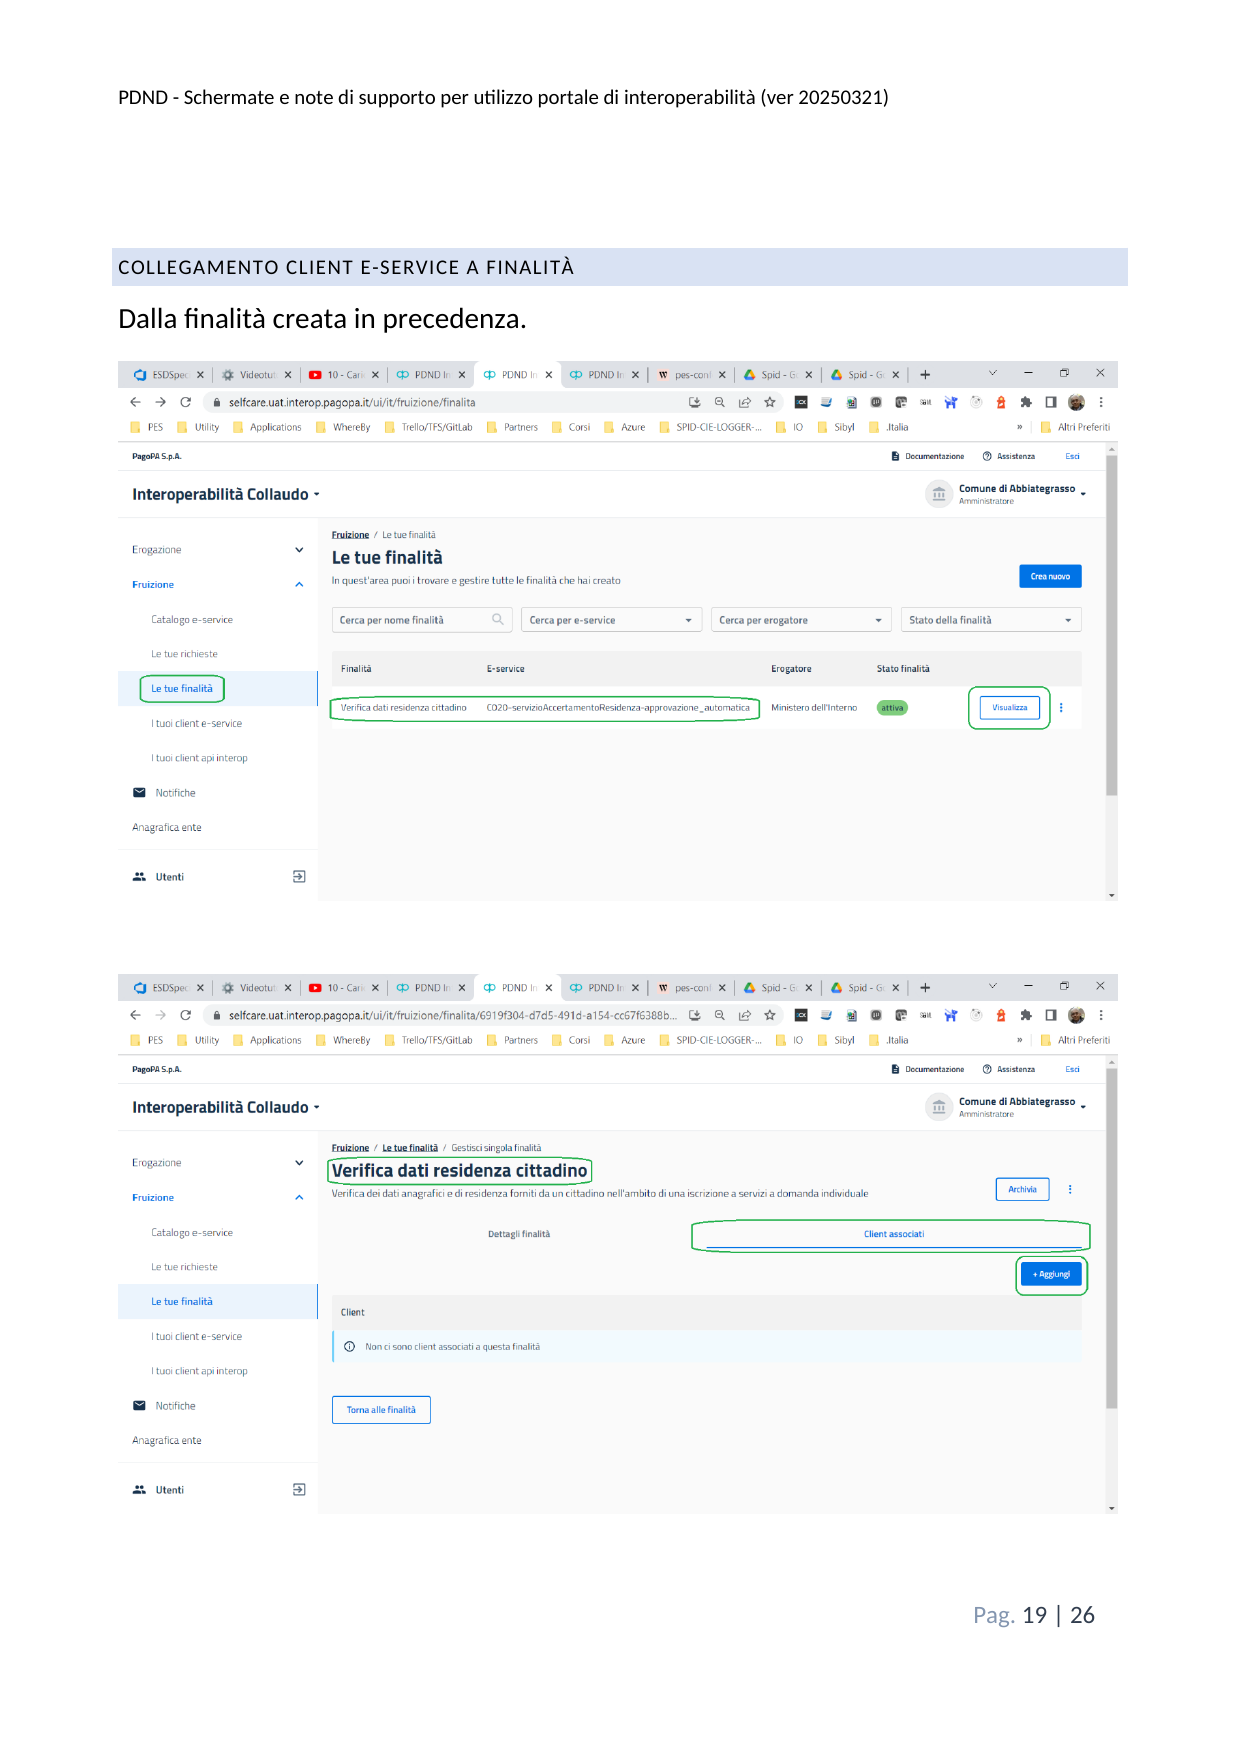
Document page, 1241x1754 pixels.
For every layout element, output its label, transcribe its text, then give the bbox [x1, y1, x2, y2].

subtitle Collegamento client e-service a finalità [118, 254, 1122, 279]
picture [118, 974, 1118, 1514]
picture [118, 361, 1118, 901]
text Dalla finalità creata in precedenza. [118, 300, 1122, 335]
